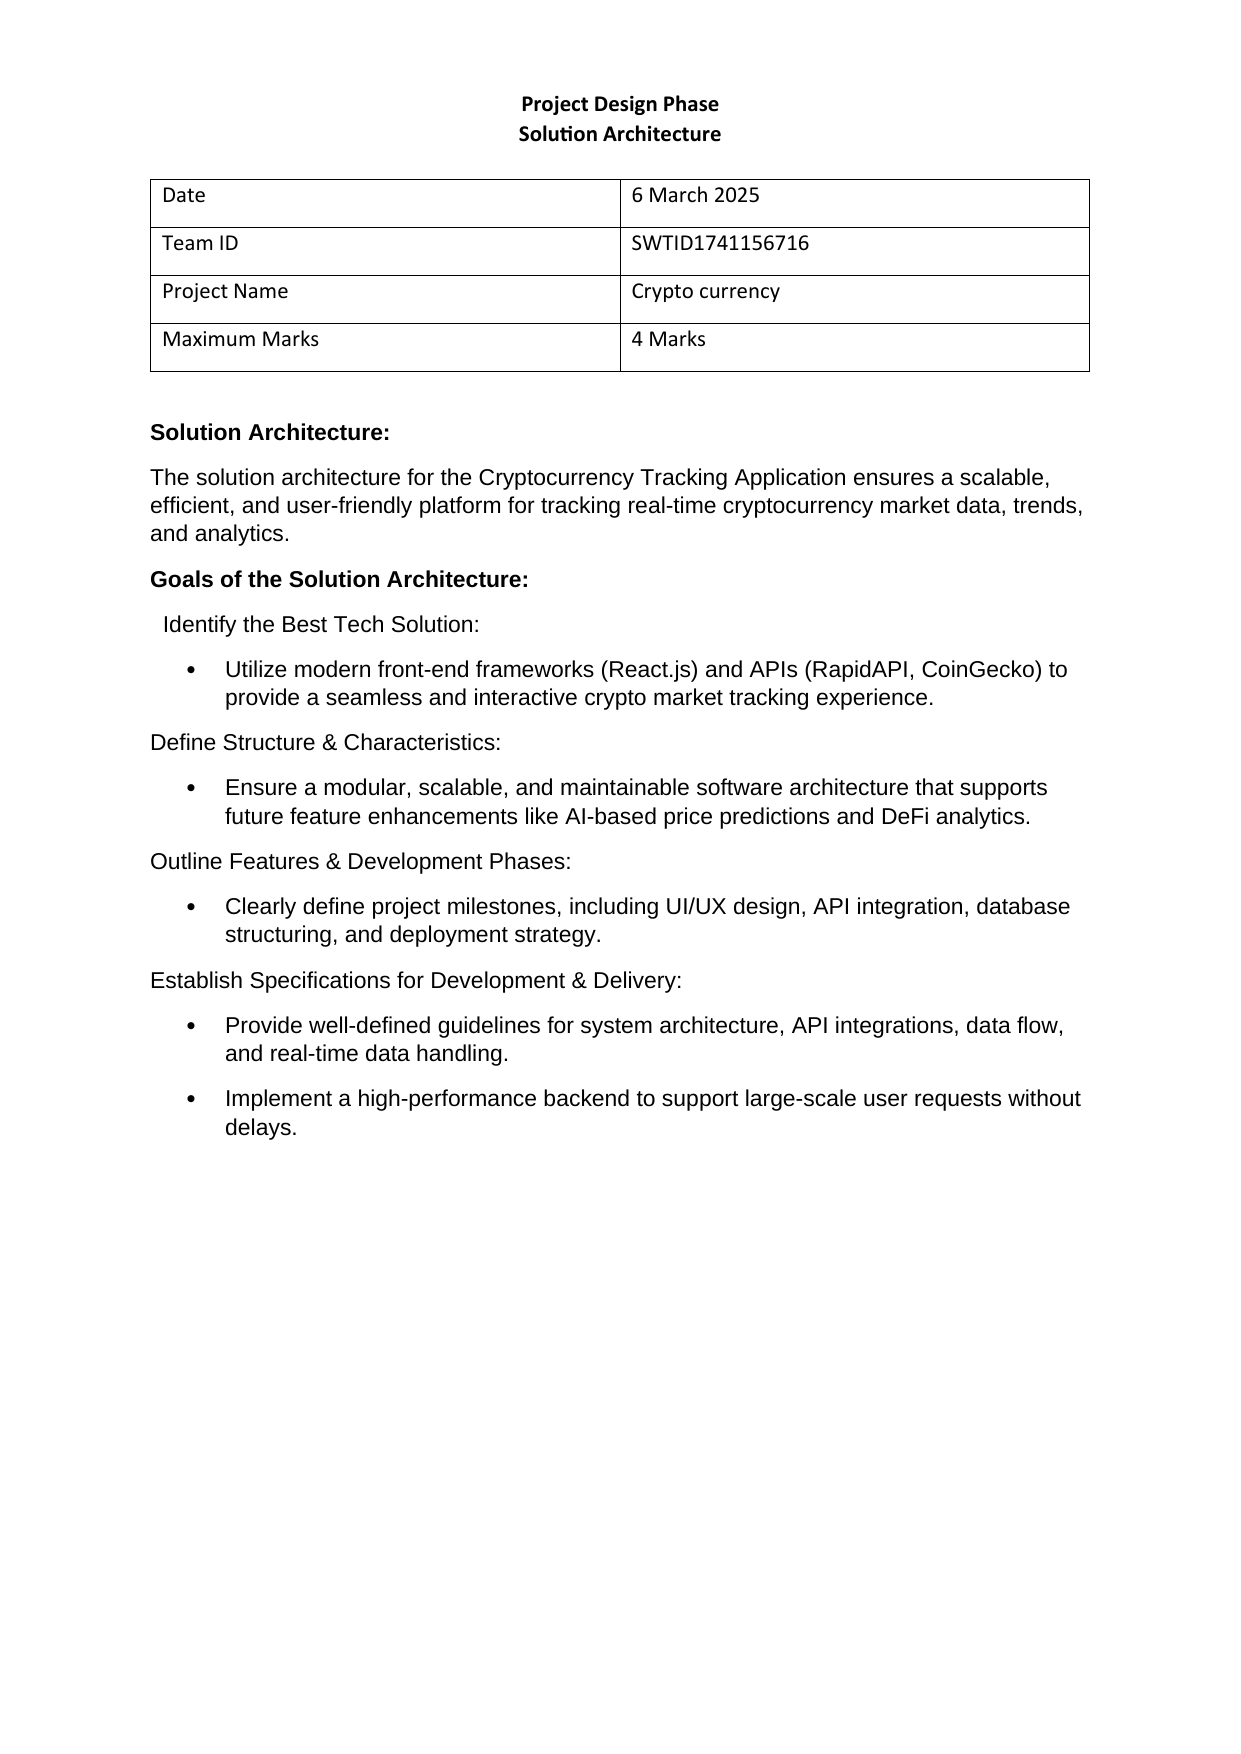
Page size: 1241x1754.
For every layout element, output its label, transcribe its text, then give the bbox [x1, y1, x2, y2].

text Define Structure & Characteristics: [150, 729, 1090, 756]
text Solution Architecture [150, 119, 1090, 147]
text Establish Specifications for Development & Delivery: [150, 967, 1090, 993]
table_cell SWTID1741156716 [621, 228, 1089, 275]
table_cell Maximum Marks [151, 324, 620, 371]
table_cell Project Name [151, 276, 620, 323]
table_header Date [151, 180, 620, 227]
text Identify the Best Tech Solution: [150, 611, 1090, 637]
list Clearly define project milestones, including UI/UX design, API integration, database structuring, and deployment strategy. [187, 893, 1090, 948]
text The solution architecture for the Cryptocurrency Tracking Application ensures a scalable, efficient, and user-friendly platform for tracking real-time cryptocurrency market data, trends, and analytics. [150, 463, 1090, 547]
list Utilize modern front-end frameworks (React.js) and APIs (RapidAPI, CoinGecko) to provide a seamless and interactive crypto market tracking experience. [187, 656, 1090, 711]
text Goals of the Solution Architecture: [150, 566, 1090, 592]
text Outline Features & Development Phases: [150, 848, 1090, 874]
table_cell Crypto currency [621, 276, 1089, 323]
table_header 6 March 2025 [621, 180, 1089, 227]
table_cell 4 Marks [621, 324, 1089, 371]
list Provide well-defined guidelines for system architecture, API integrations, data flow, and real-time data handling. [187, 1012, 1090, 1066]
text Project Design Phase [150, 89, 1090, 117]
table_cell Team ID [151, 228, 620, 275]
list Implement a high-performance backend to support large-scale user requests without delays. [187, 1085, 1090, 1140]
list Ensure a modular, scalable, and maintainable software architecture that supports future feature enhancements like AI-based price predictions and DeFi analytics. [187, 774, 1090, 829]
text Solution Architecture: [150, 418, 1090, 445]
